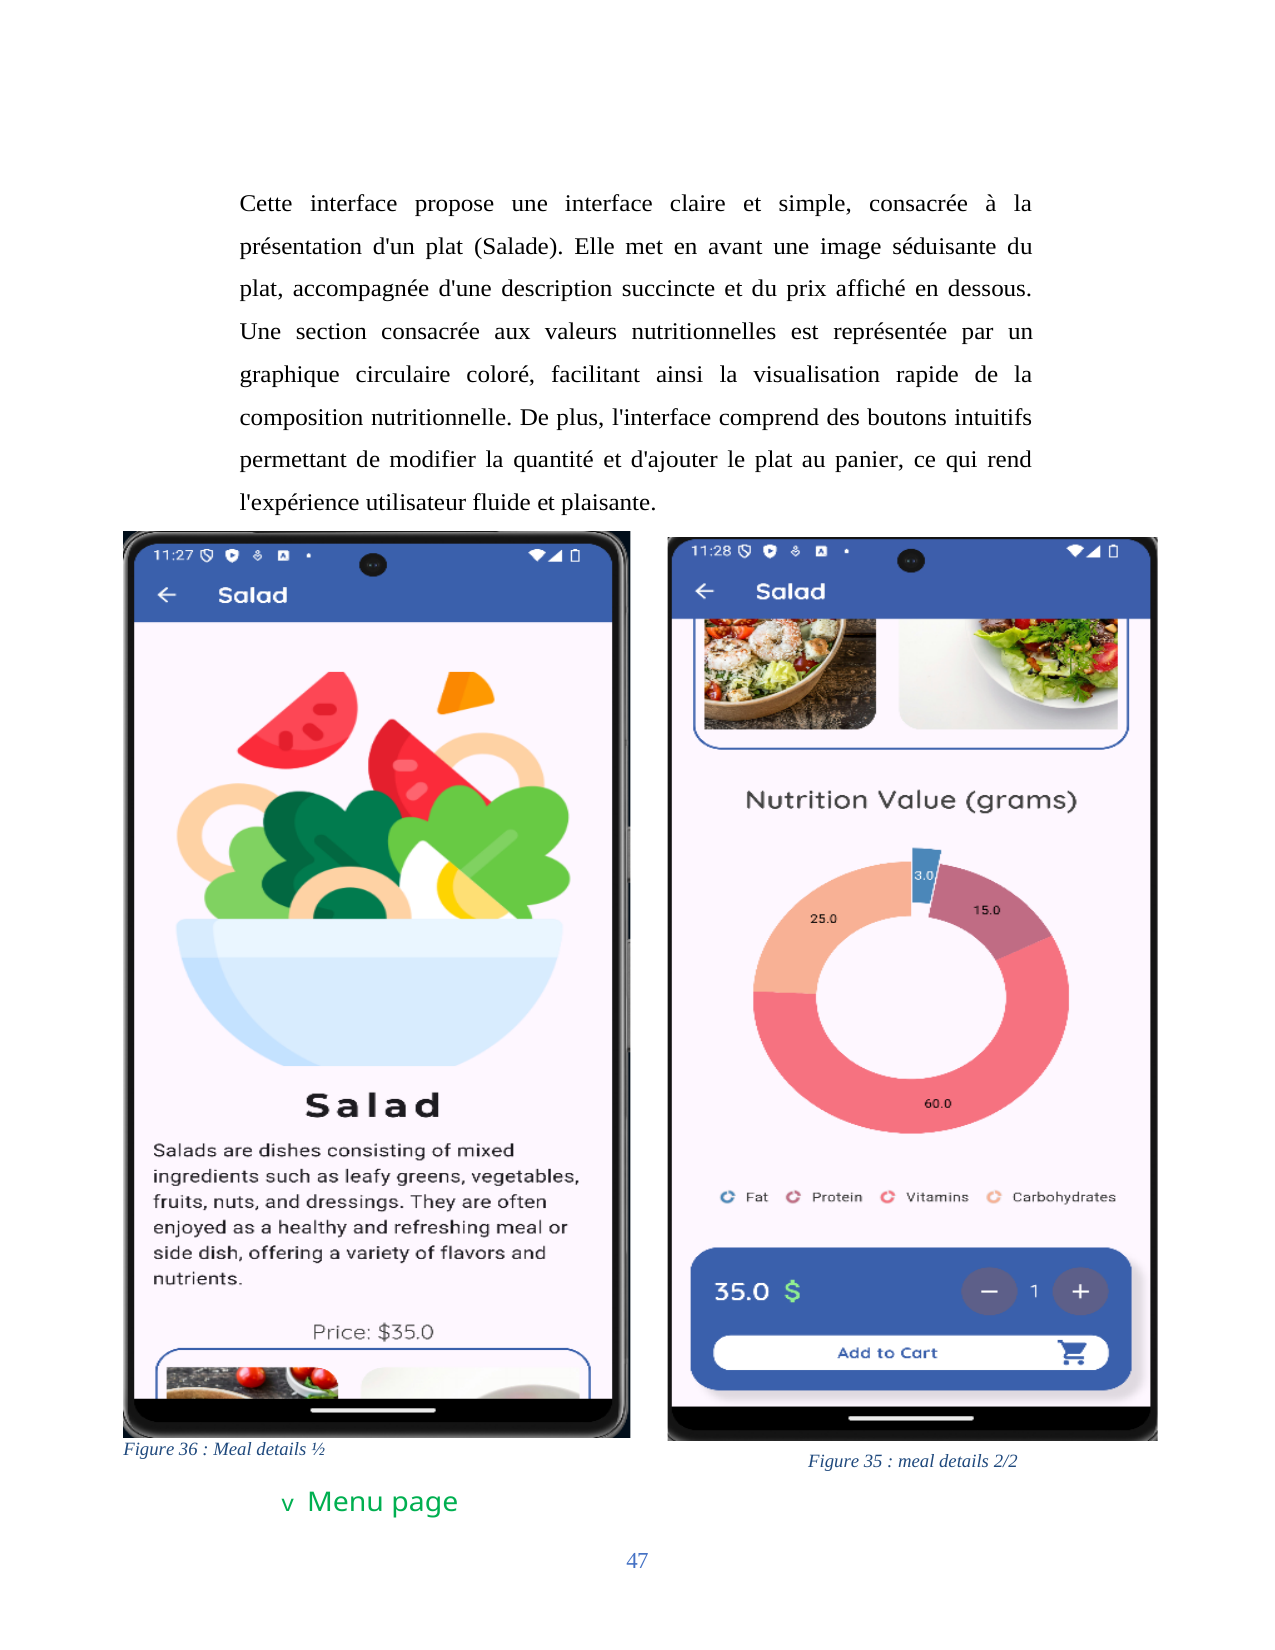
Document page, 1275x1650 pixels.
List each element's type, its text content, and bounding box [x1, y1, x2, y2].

picture [123, 531, 631, 1438]
text Menu page [281, 1483, 1254, 1520]
text Figure 36 : Meal details ½ [123, 1438, 1254, 1459]
picture [667, 537, 1158, 1441]
text Cette interface propose une interface claire et simple, consacrée à la présentation d'un plat (Salade). Elle met en avant une image séduisante du plat, accompagnée d'une description succincte et du prix affiché en dessous. Une section consacrée aux valeurs nutritionnelles est représentée par un graphique circulaire coloré, facilitant ainsi la visualisation rapide de la composition nutritionnelle. De plus, l'interface comprend des boutons intuitifs permettant de modifier la quantité et d'ajouter le plat au panier, ce qui rend l'expérience utilisateur fluide et plaisante. [239, 189, 1034, 516]
